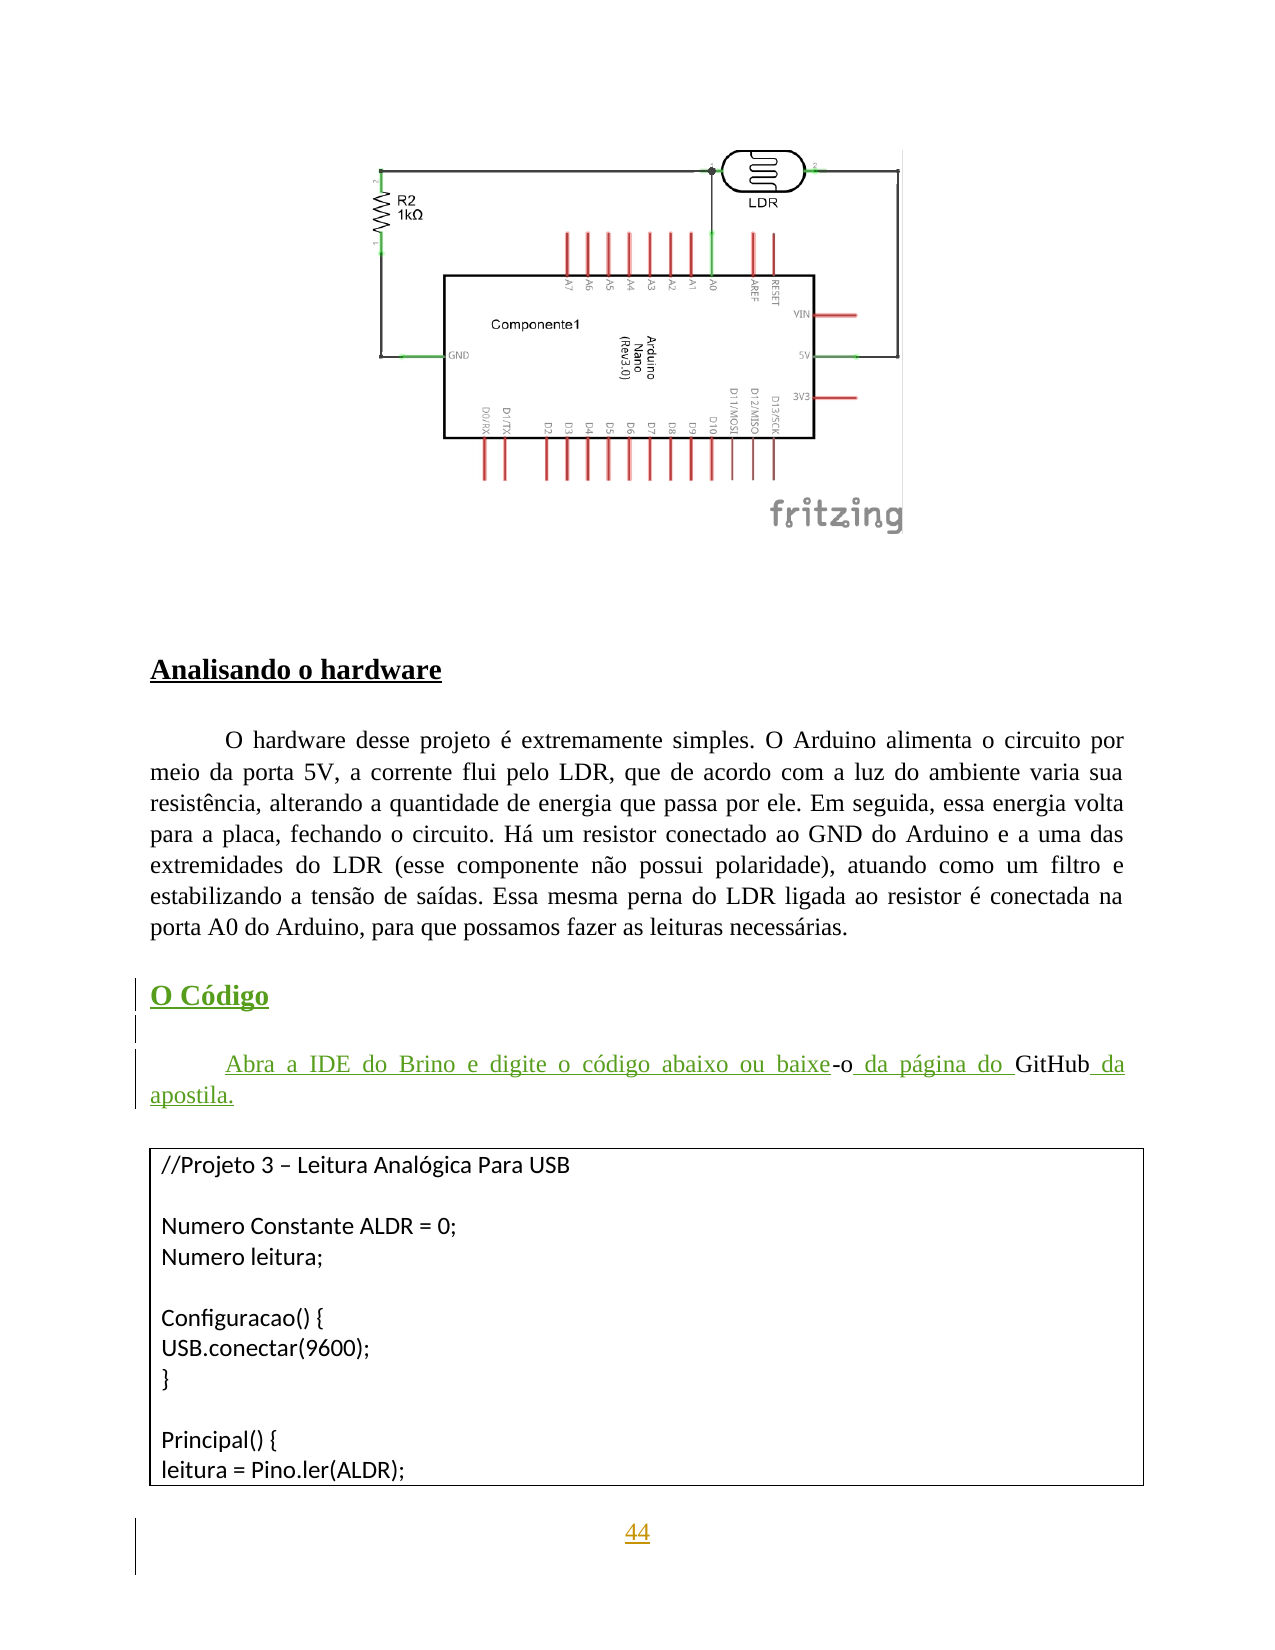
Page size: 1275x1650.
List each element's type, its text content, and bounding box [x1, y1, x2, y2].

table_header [151, 1149, 1143, 1485]
text O hardware desse projeto é extremamente simples. O Arduino alimenta o circuito por meio da porta 5V, a corrente flui pelo LDR, que de acordo com a luz do ambiente varia sua resistência, alterando a quantidade de energia que passa por ele. Em seguida, essa energia volta para a placa, fechando o circuito. Há um resistor conectado ao GND do Arduino e a uma das extremidades do LDR (esse componente não possui polaridade), atuando como um filtro e estabilizando a tensão de saídas. Essa mesma perna do LDR ligada ao resistor é conectada na porta A0 do Arduino, para que possamos fazer as leituras necessárias. [150, 726, 1125, 941]
text -oGitHub [150, 1049, 1125, 1108]
text Analisando o hardware [150, 652, 1125, 686]
picture [372, 150, 903, 534]
